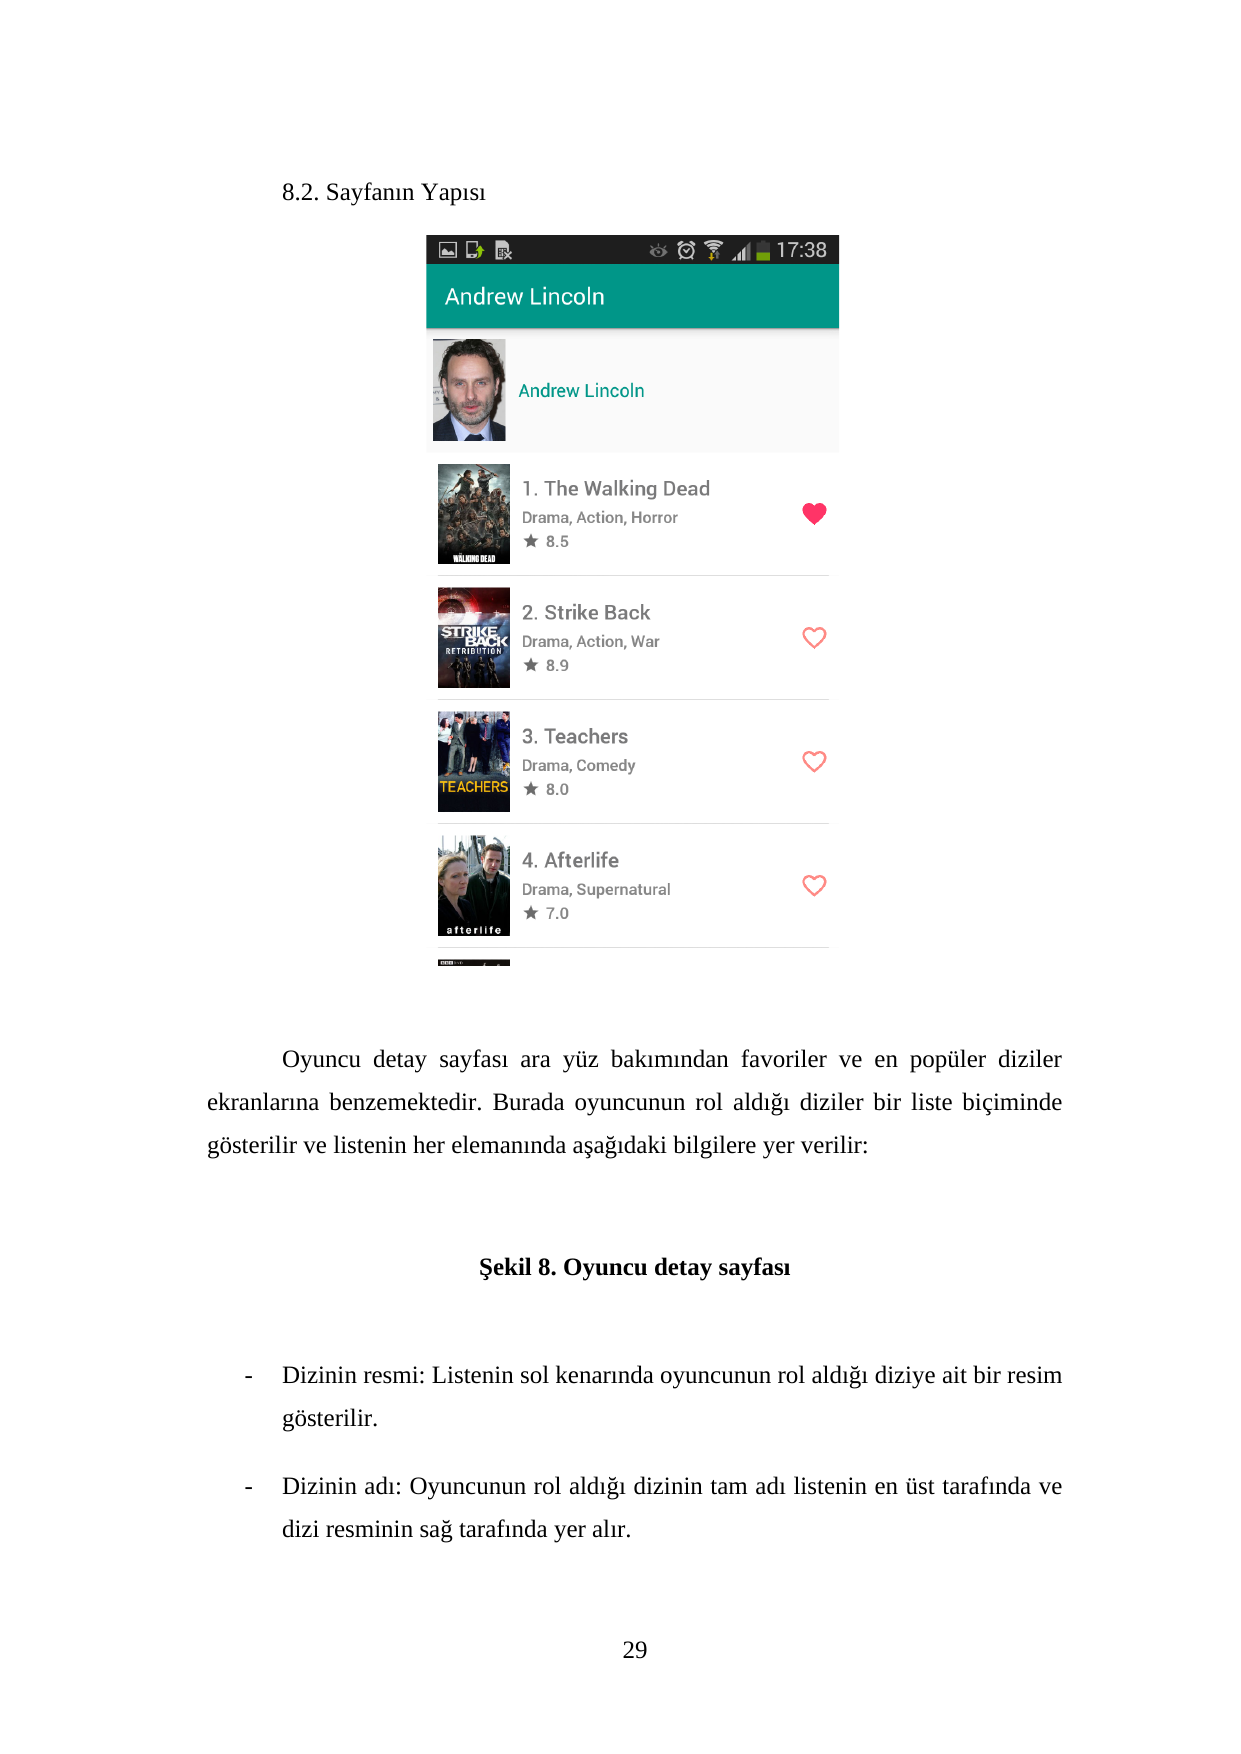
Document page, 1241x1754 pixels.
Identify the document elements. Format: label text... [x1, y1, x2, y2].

list Dizinin adı: Oyuncunun rol aldığı dizinin tam adı listenin en üst tarafında ve dizi resminin sağ tarafında yer alır. [244, 1471, 1063, 1543]
picture [426, 235, 840, 966]
text 8.2. Sayfanın Yapısı [207, 177, 1063, 206]
text Şekil 8. Oyuncu detay sayfası [207, 1252, 1063, 1281]
list Dizinin resmi: Listenin sol kenarında oyuncunun rol aldığı diziye ait bir resim gösterilir. [244, 1360, 1063, 1432]
